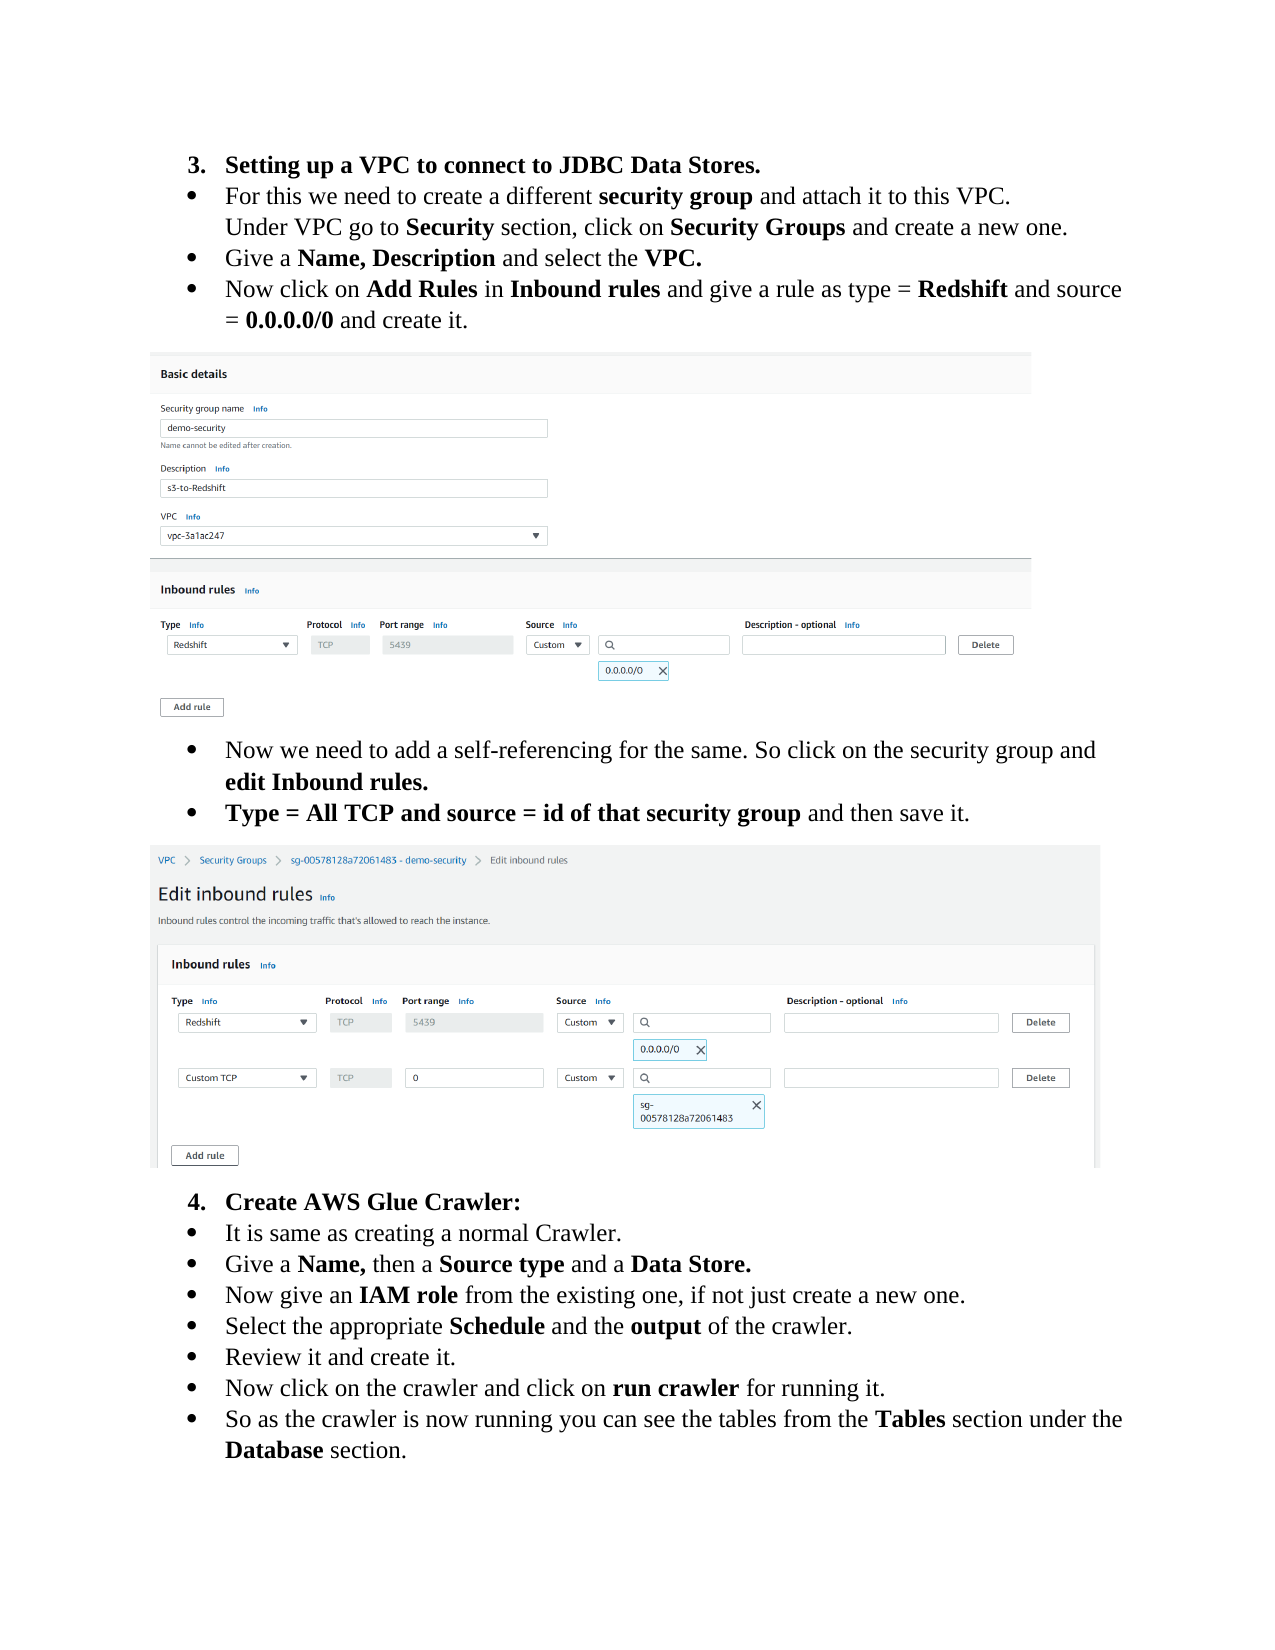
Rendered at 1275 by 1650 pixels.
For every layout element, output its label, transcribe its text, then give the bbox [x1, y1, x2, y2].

list Setting up a VPC to connect to JDBC Data Stores. [187, 150, 1125, 179]
list Now click on the crawler and click on run crawler for running it. [187, 1373, 1125, 1402]
list Under VPC go to Security section, click on Security Groups and create a new one. [225, 212, 1125, 241]
list Create AWS Glue Crawler: [187, 1187, 1125, 1215]
picture [150, 845, 1101, 1168]
list Review it and create it. [187, 1342, 1125, 1371]
list It is same as creating a normal Crawler. [187, 1218, 1125, 1246]
list Give a Name, then a Source type and a Data Store. [187, 1249, 1125, 1277]
list Now give an IAM role from the existing one, if not just create a new one. [187, 1280, 1125, 1308]
list Give a Name, Description and select the VPC. [187, 243, 1125, 272]
list So as the crawler is now running you can see the tables from the Tables section under the Database section. [187, 1404, 1125, 1464]
list Now we need to add a self-referencing for the same. So click on the security group and edit Inbound rules. [187, 736, 1125, 795]
list Select the appropriate Schedule and the output of the crawler. [187, 1311, 1125, 1339]
list Type = All TCP and source = id of that security group and then save it. [187, 798, 1125, 826]
list For this we need to create a different security group and attach it to this VPC. [187, 181, 1125, 210]
picture [150, 352, 1032, 717]
list Now click on Add Rules in Inbound rules and give a rule as type = Redshift and source = 0.0.0.0/0 and create it. [187, 274, 1125, 334]
